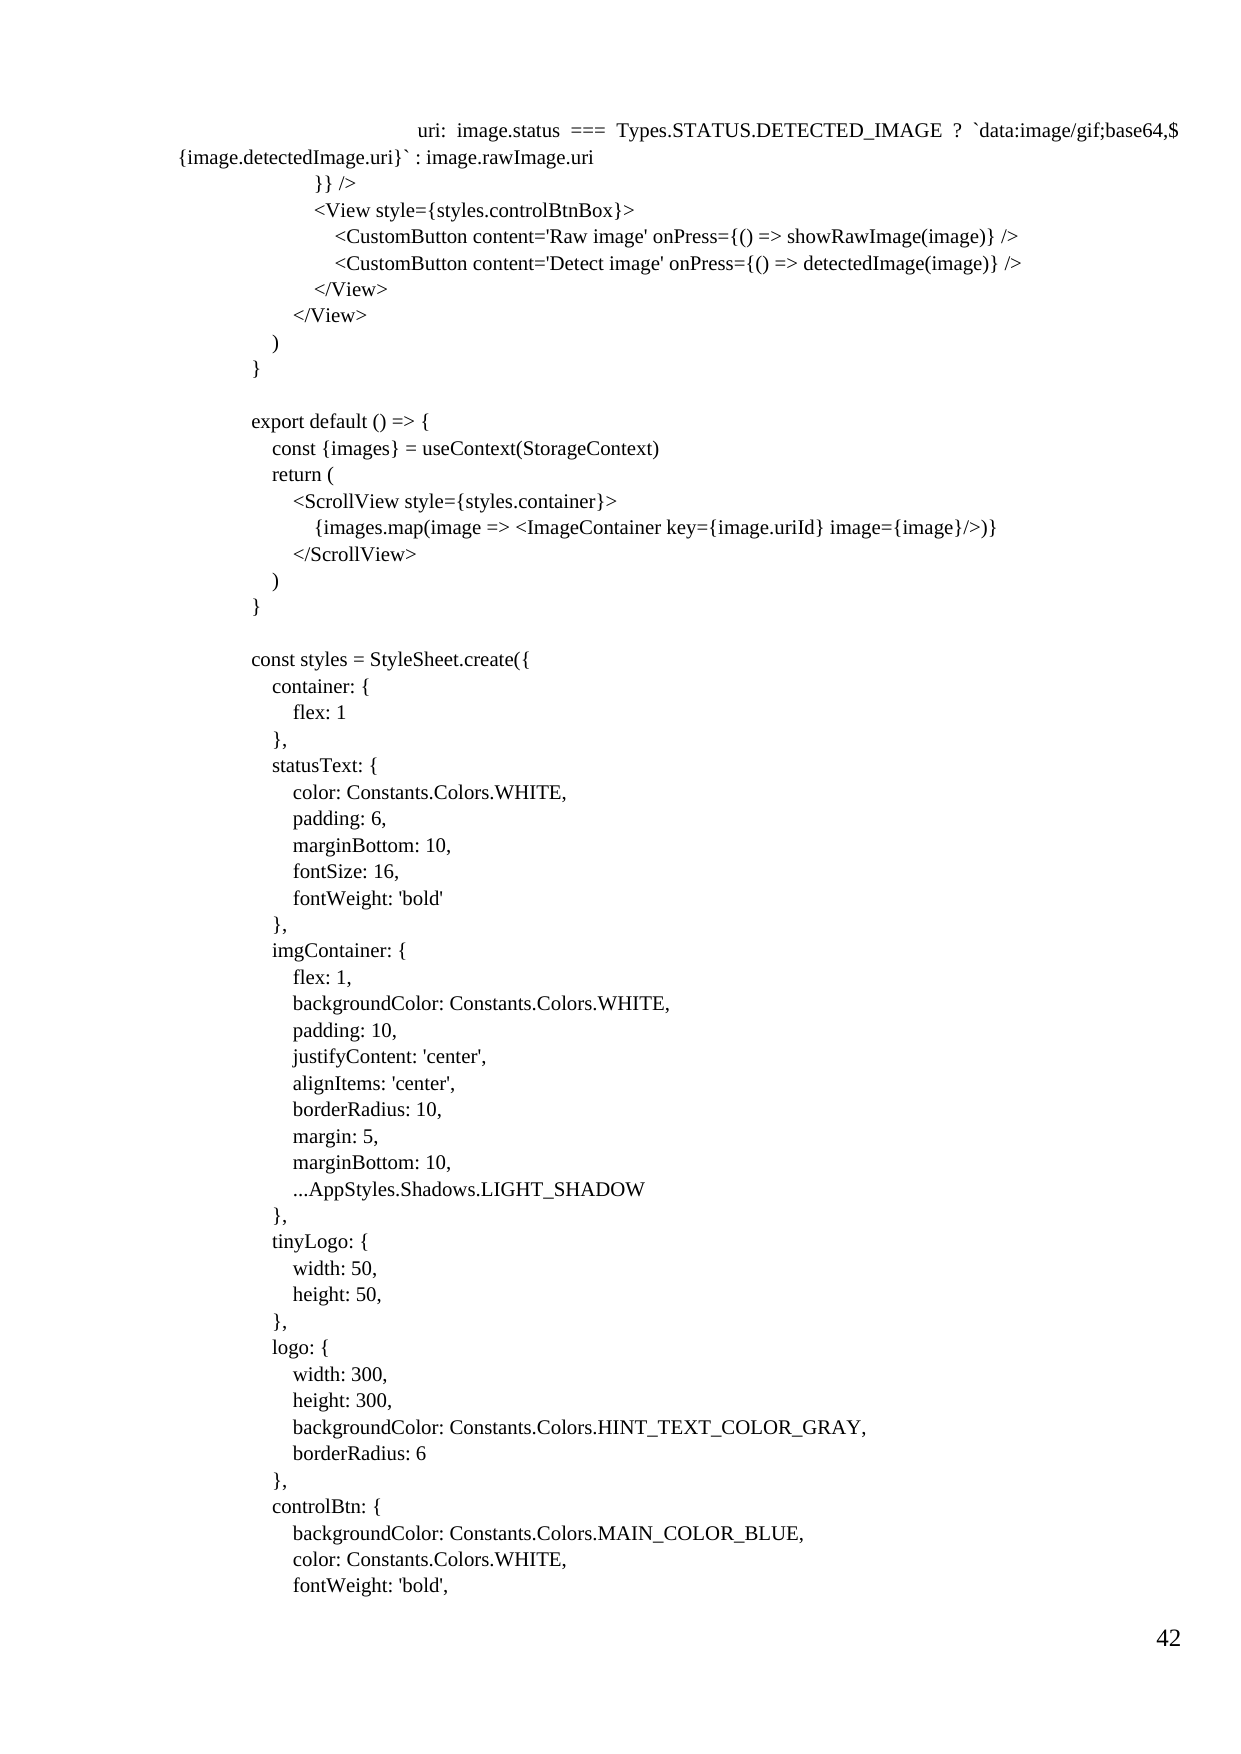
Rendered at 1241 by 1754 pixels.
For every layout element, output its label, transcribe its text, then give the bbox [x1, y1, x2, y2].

text {images.map(image => <ImageContainer key={image.uriId} image={image}/>)} [177, 515, 1181, 539]
text fontWeight: 'bold', [177, 1573, 1181, 1597]
text color: Constants.Colors.WHITE, [177, 1547, 1181, 1571]
text justifyContent: 'center', [177, 1044, 1181, 1068]
text height: 50, [177, 1282, 1181, 1306]
text </ScrollView> [177, 541, 1181, 566]
text padding: 6, [177, 806, 1181, 830]
text const styles = StyleSheet.create({ [177, 647, 1181, 671]
text }, [177, 727, 1181, 751]
text }, [177, 1309, 1181, 1333]
text logo: { [177, 1335, 1181, 1359]
text } [177, 356, 1181, 380]
text backgroundColor: Constants.Colors.MAIN_COLOR_BLUE, [177, 1520, 1181, 1544]
text ...AppStyles.Shadows.LIGHT_SHADOW [177, 1176, 1181, 1201]
text margin: 5, [177, 1123, 1181, 1148]
text borderRadius: 10, [177, 1097, 1181, 1121]
text const {images} = useContext(StorageContext) [177, 436, 1181, 460]
text imgContainer: { [177, 938, 1181, 962]
text fontSize: 16, [177, 859, 1181, 883]
text tinyLogo: { [177, 1229, 1181, 1253]
text uri: image.status === Types.STATUS.DETECTED_IMAGE ? `data:image/gif;base64,${image.detectedImage.uri}` : image.rawImage.uri [177, 118, 1181, 169]
text alignItems: 'center', [177, 1071, 1181, 1095]
text }, [177, 1203, 1181, 1227]
text <CustomButton content='Detect image' onPress={() => detectedImage(image)} /> [177, 250, 1181, 274]
text borderRadius: 6 [177, 1441, 1181, 1465]
text } [177, 594, 1181, 618]
text width: 300, [177, 1362, 1181, 1386]
text export default () => { [177, 409, 1181, 433]
text flex: 1, [177, 965, 1181, 989]
text ) [177, 330, 1181, 354]
text padding: 10, [177, 1018, 1181, 1042]
text <ScrollView style={styles.container}> [177, 488, 1181, 513]
text <CustomButton content='Raw image' onPress={() => showRawImage(image)} /> [177, 224, 1181, 248]
text </View> [177, 277, 1181, 301]
text color: Constants.Colors.WHITE, [177, 779, 1181, 804]
text backgroundColor: Constants.Colors.HINT_TEXT_COLOR_GRAY, [177, 1414, 1181, 1439]
text }, [177, 912, 1181, 936]
text fontWeight: 'bold' [177, 885, 1181, 909]
text return ( [177, 462, 1181, 486]
text controlBtn: { [177, 1494, 1181, 1518]
text container: { [177, 674, 1181, 698]
text flex: 1 [177, 700, 1181, 724]
text }} /> [177, 171, 1181, 195]
text width: 50, [177, 1256, 1181, 1280]
text marginBottom: 10, [177, 832, 1181, 857]
text <View style={styles.controlBtnBox}> [177, 197, 1181, 222]
text statusText: { [177, 753, 1181, 777]
text ) [177, 568, 1181, 592]
text </View> [177, 303, 1181, 327]
text backgroundColor: Constants.Colors.WHITE, [177, 991, 1181, 1015]
text }, [177, 1467, 1181, 1492]
text height: 300, [177, 1388, 1181, 1412]
text marginBottom: 10, [177, 1150, 1181, 1174]
